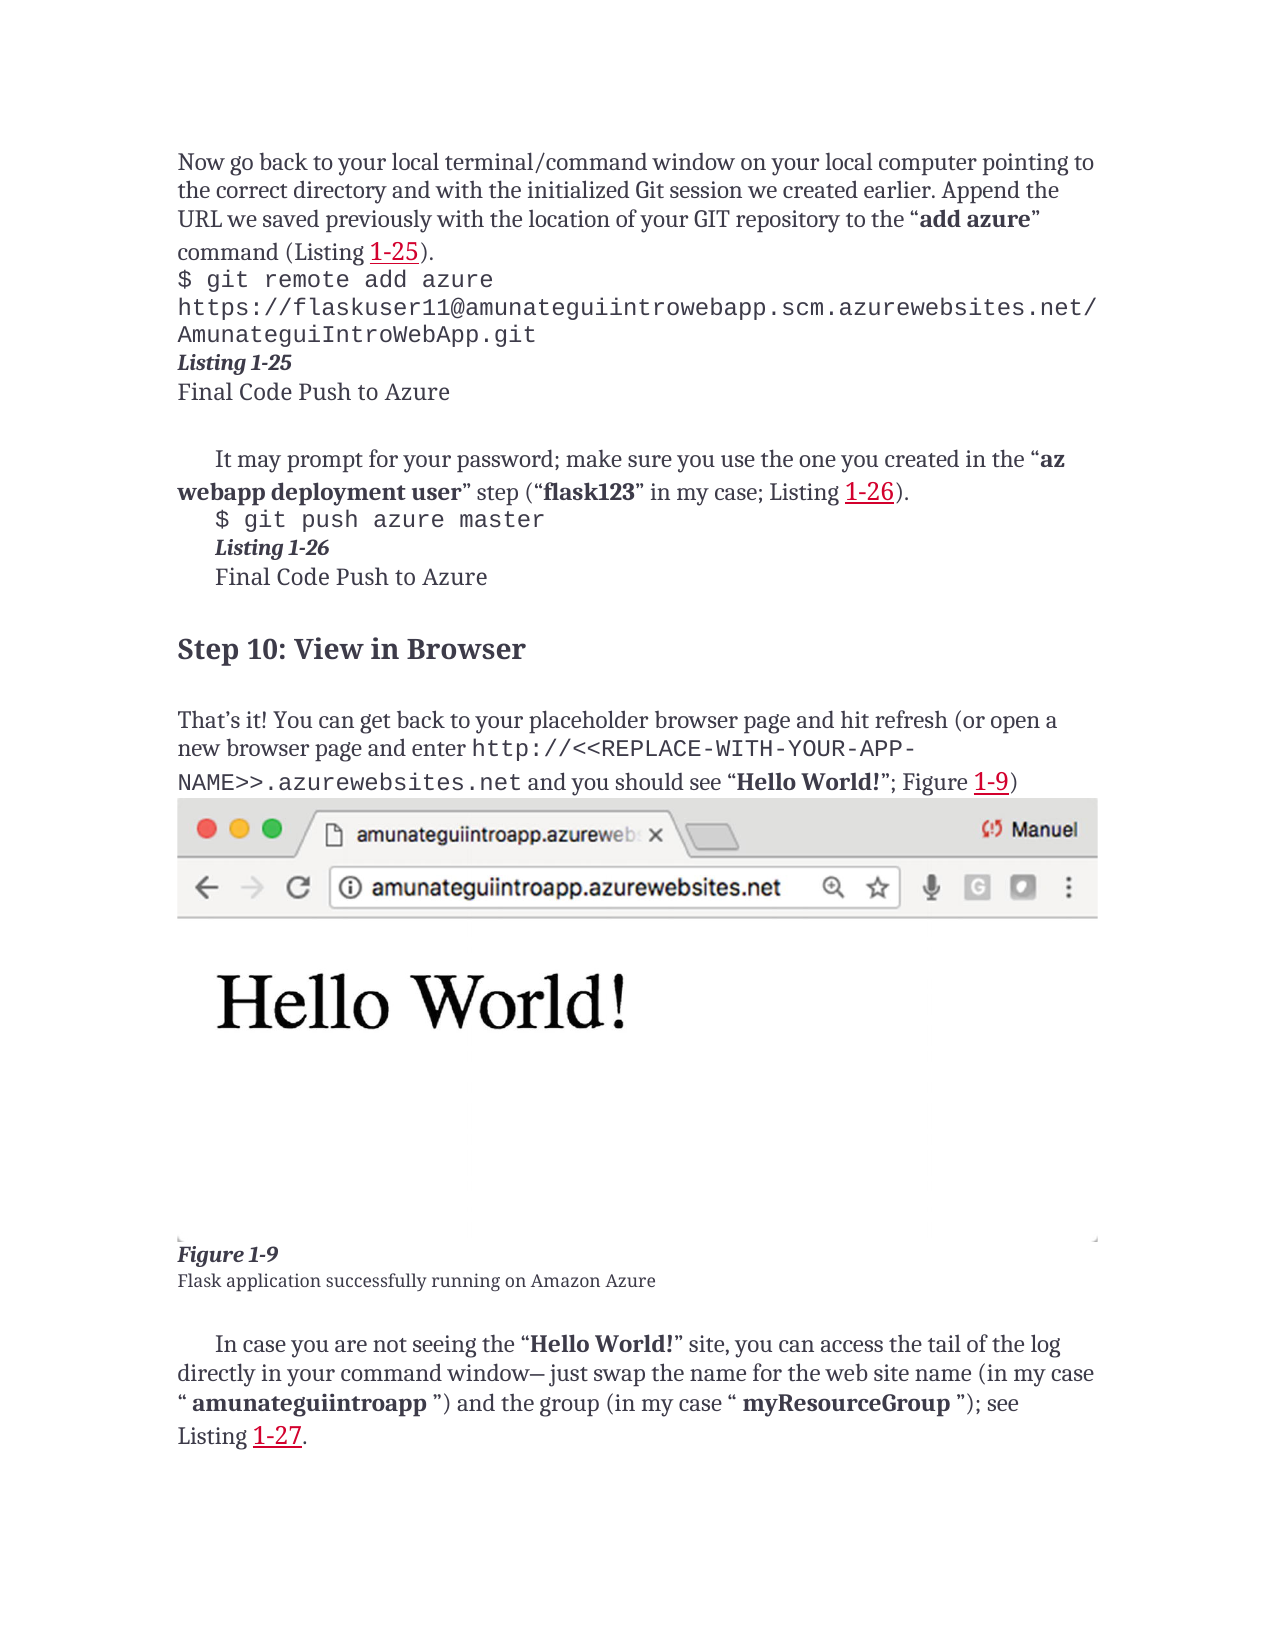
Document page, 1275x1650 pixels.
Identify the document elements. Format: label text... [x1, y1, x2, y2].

text Figure 1-9 [177, 1242, 1098, 1268]
text $ git remote add azure https://flaskuser11@amunateguiintrowebapp.scm.azurewebsites.net/AmunateguiIntroWebApp.git [177, 268, 1098, 349]
text Listing 1-25 [177, 349, 1098, 376]
text Step 10: View in Browser [177, 630, 1098, 668]
text That’s it! You can get back to your placeholder browser page and hit refresh (or open a new browser page and enter http://<<REPLACE-WITH-YOUR-APP-NAME>>.azurewebsites.net and you should see “Hello World!”; Figure 1-9) [177, 706, 1098, 798]
picture [177, 798, 1098, 1242]
text Final Code Push to Azure [177, 561, 1098, 592]
text It may prompt for your password; make sure you use the one you created in the “az webapp deployment user” step (“flask123” in my case; Listing 1-26). [177, 444, 1098, 507]
text Listing 1-26 [177, 534, 1098, 561]
text Now go back to your local terminal/command window on your local computer pointing to the correct directory and with the initialized Git session we created earlier. Append the URL we saved previously with the location of your GIT repository to the “add azure” command (Listing 1-25). [177, 148, 1098, 268]
text Flask application successfully running on Amazon Azure [177, 1268, 1098, 1293]
text Final Code Push to Azure [177, 376, 1098, 407]
text $ git push azure master [177, 507, 1098, 534]
text In case you are not seeing the “Hello World!” site, you can access the tail of the log directly in your command window— just swap the name for the web site name (in my case “ amunateguiintroapp ”) and the group (in my case “ myResourceGroup ”); see Listing 1-27. [177, 1330, 1098, 1451]
